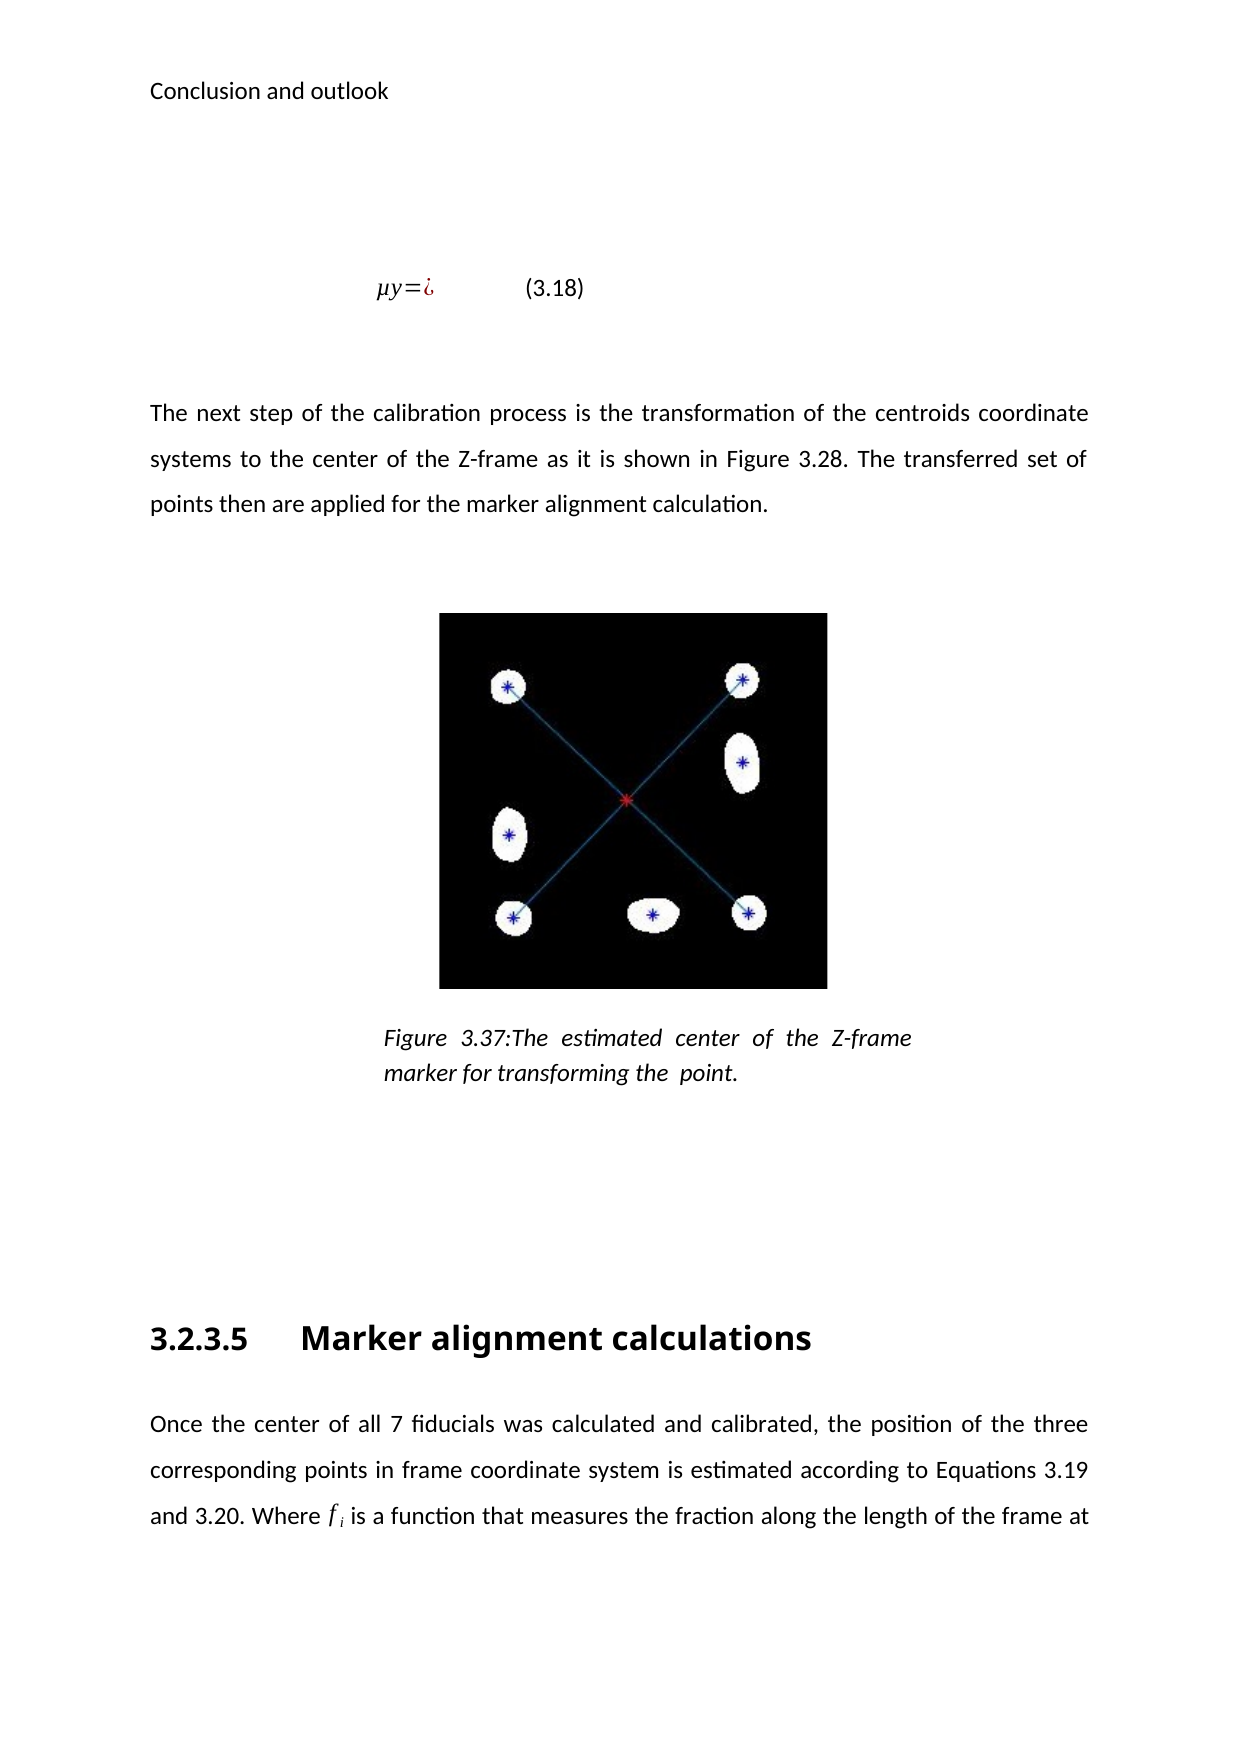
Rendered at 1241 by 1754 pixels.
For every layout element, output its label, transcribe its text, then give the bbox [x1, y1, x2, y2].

picture [439, 613, 828, 989]
text The next step of the calibration process is the transformation of the centroids coordinate systems to the center of the Z-frame as it is shown in Figure 3.28. The transferred set of points then are applied for the marker alignment calculation. [150, 397, 1090, 519]
text (3.18) [300, 272, 1090, 303]
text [150, 1408, 1090, 1531]
subtitle Marker alignment calculations [150, 1315, 1090, 1361]
